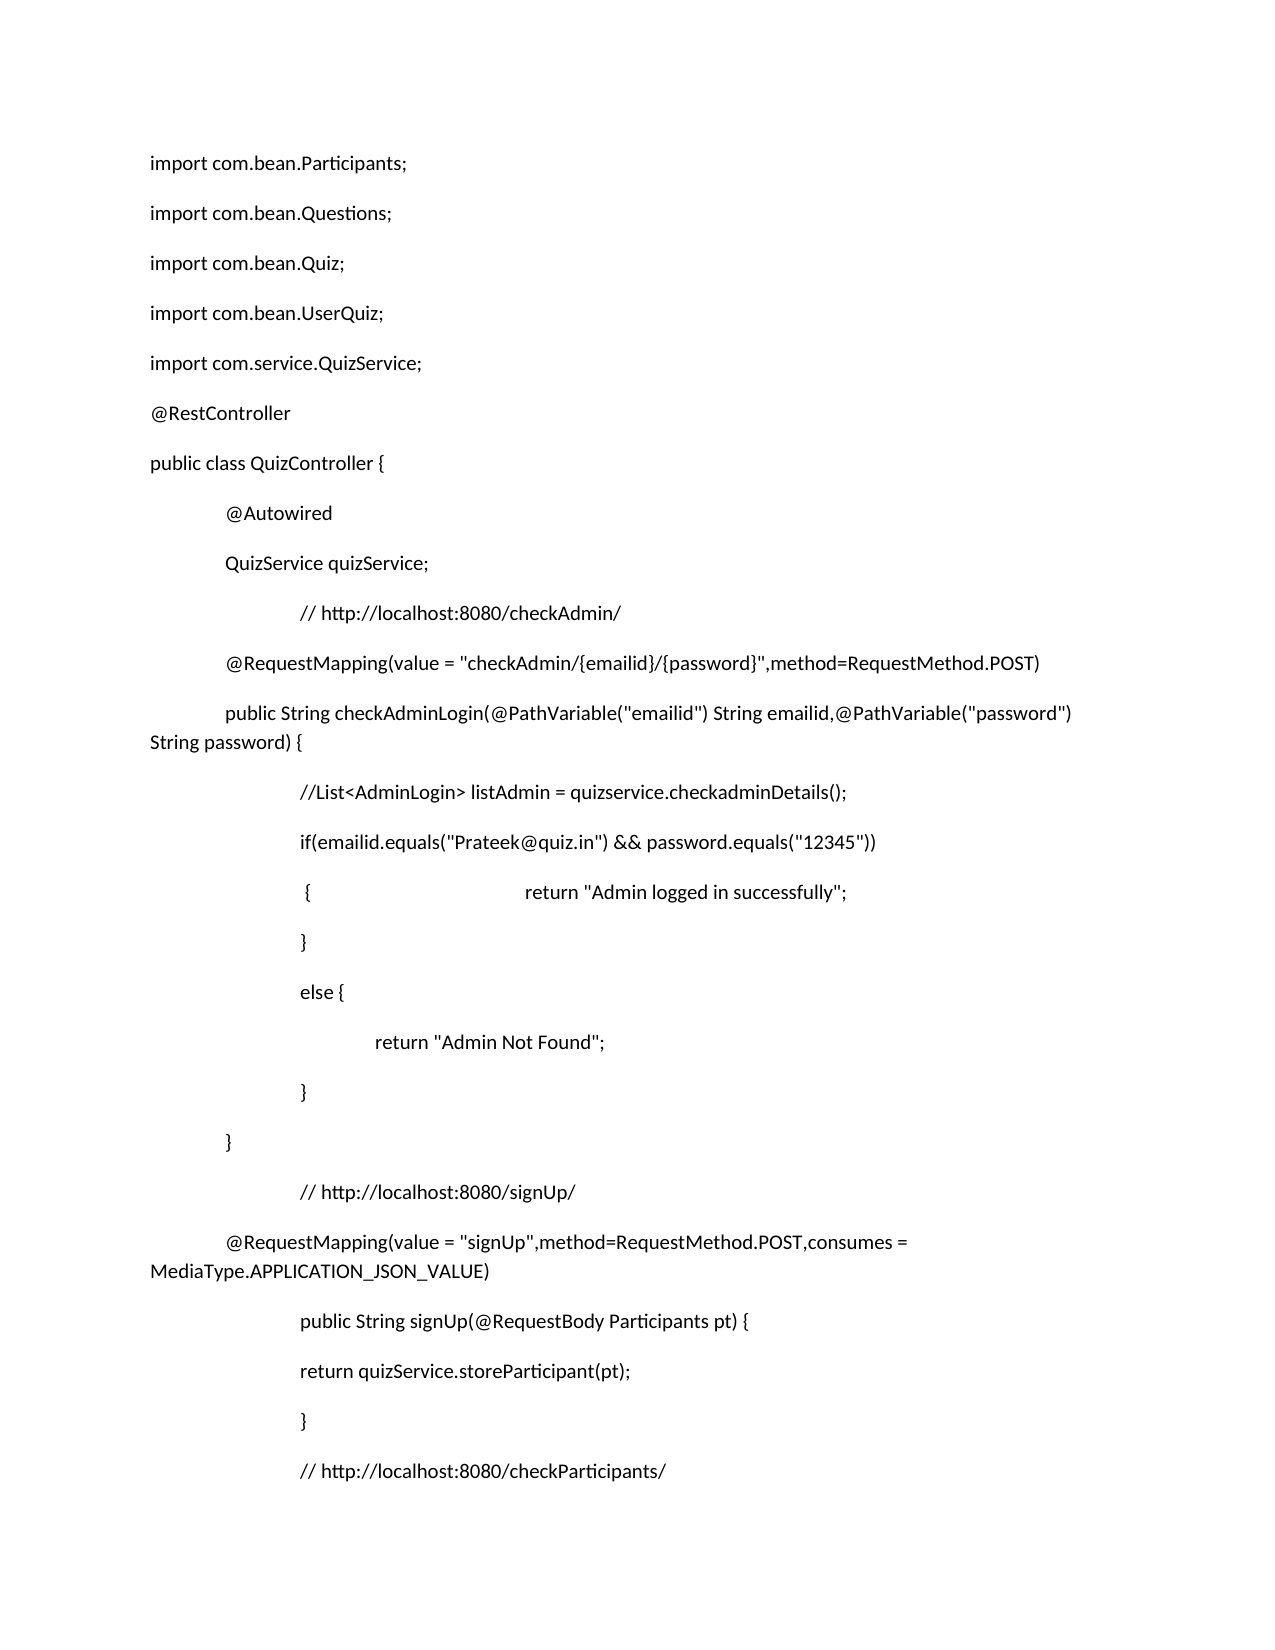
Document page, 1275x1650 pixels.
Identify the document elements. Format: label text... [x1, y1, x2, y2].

text if(emailid.equals("Prateek@quiz.in") && password.equals("12345")) [150, 829, 1125, 854]
text @RestController [150, 400, 1125, 425]
text public String signUp(@RequestBody Participants pt) { [150, 1308, 1125, 1334]
text @RequestMapping(value = "signUp",method=RequestMethod.POST,consumes = MediaType.APPLICATION_JSON_VALUE) [150, 1229, 1125, 1284]
text return quizService.storeParticipant(pt); [150, 1358, 1125, 1384]
text import com.bean.UserQuiz; [150, 300, 1125, 325]
text { return "Admin logged in successfully"; [150, 879, 1125, 904]
text // http://localhost:8080/checkAdmin/ [150, 600, 1125, 625]
text // http://localhost:8080/checkParticipants/ [150, 1458, 1125, 1484]
text // http://localhost:8080/signUp/ [150, 1179, 1125, 1204]
text } [150, 1129, 1125, 1154]
text else { [150, 979, 1125, 1004]
text } [150, 1408, 1125, 1434]
text @Autowired [150, 500, 1125, 525]
text import com.service.QuizService; [150, 350, 1125, 375]
text @RequestMapping(value = "checkAdmin/{emailid}/{password}",method=RequestMethod.POST) [150, 650, 1125, 675]
text import com.bean.Quiz; [150, 250, 1125, 275]
text public String checkAdminLogin(@PathVariable("emailid") String emailid,@PathVariable("password") String password) { [150, 700, 1125, 754]
text } [150, 929, 1125, 954]
text import com.bean.Questions; [150, 200, 1125, 225]
text return "Admin Not Found"; [150, 1029, 1125, 1054]
text public class QuizController { [150, 450, 1125, 475]
text QuizService quizService; [150, 550, 1125, 575]
text } [150, 1079, 1125, 1104]
text //List<AdminLogin> listAdmin = quizservice.checkadminDetails(); [150, 779, 1125, 804]
text import com.bean.Participants; [150, 150, 1125, 175]
